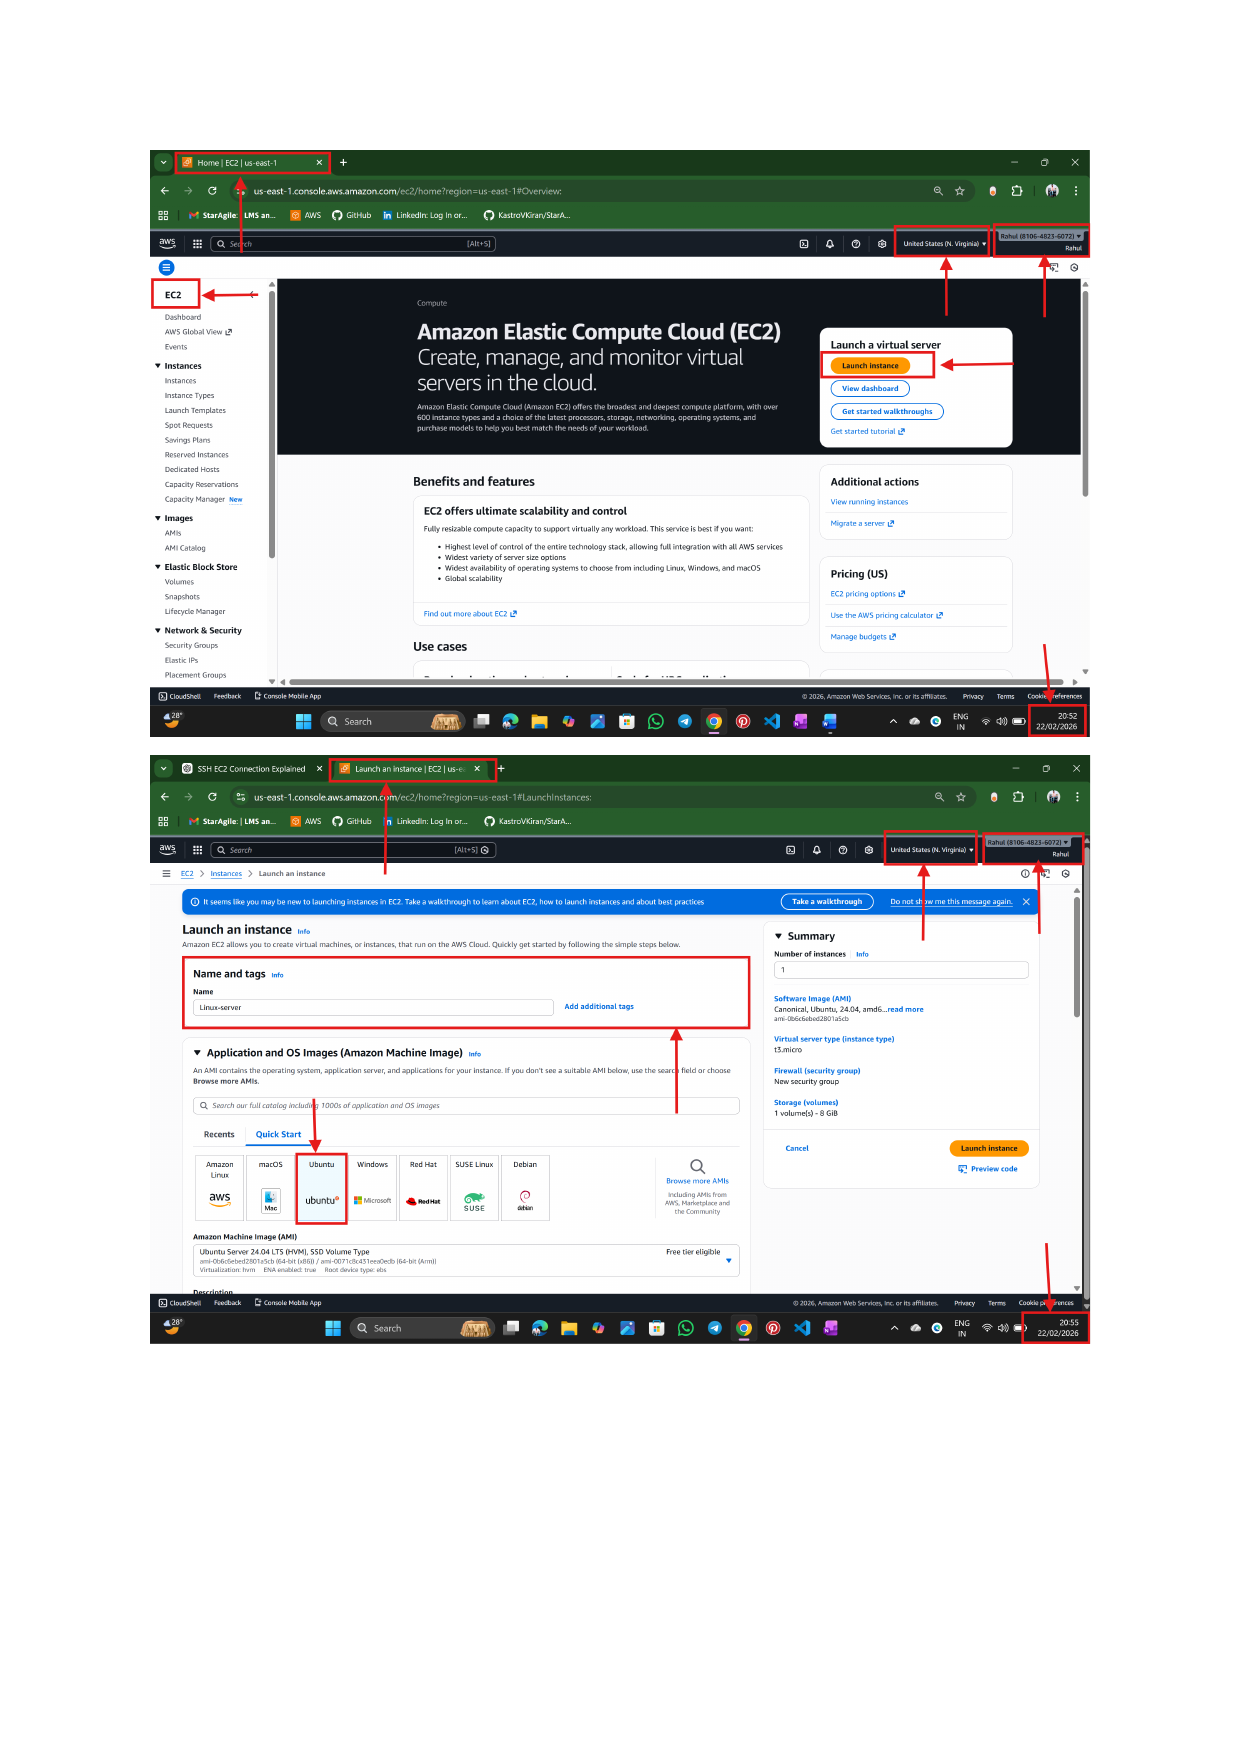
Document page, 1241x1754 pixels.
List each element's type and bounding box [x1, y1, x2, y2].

picture [150, 150, 1091, 737]
picture [150, 755, 1091, 1344]
